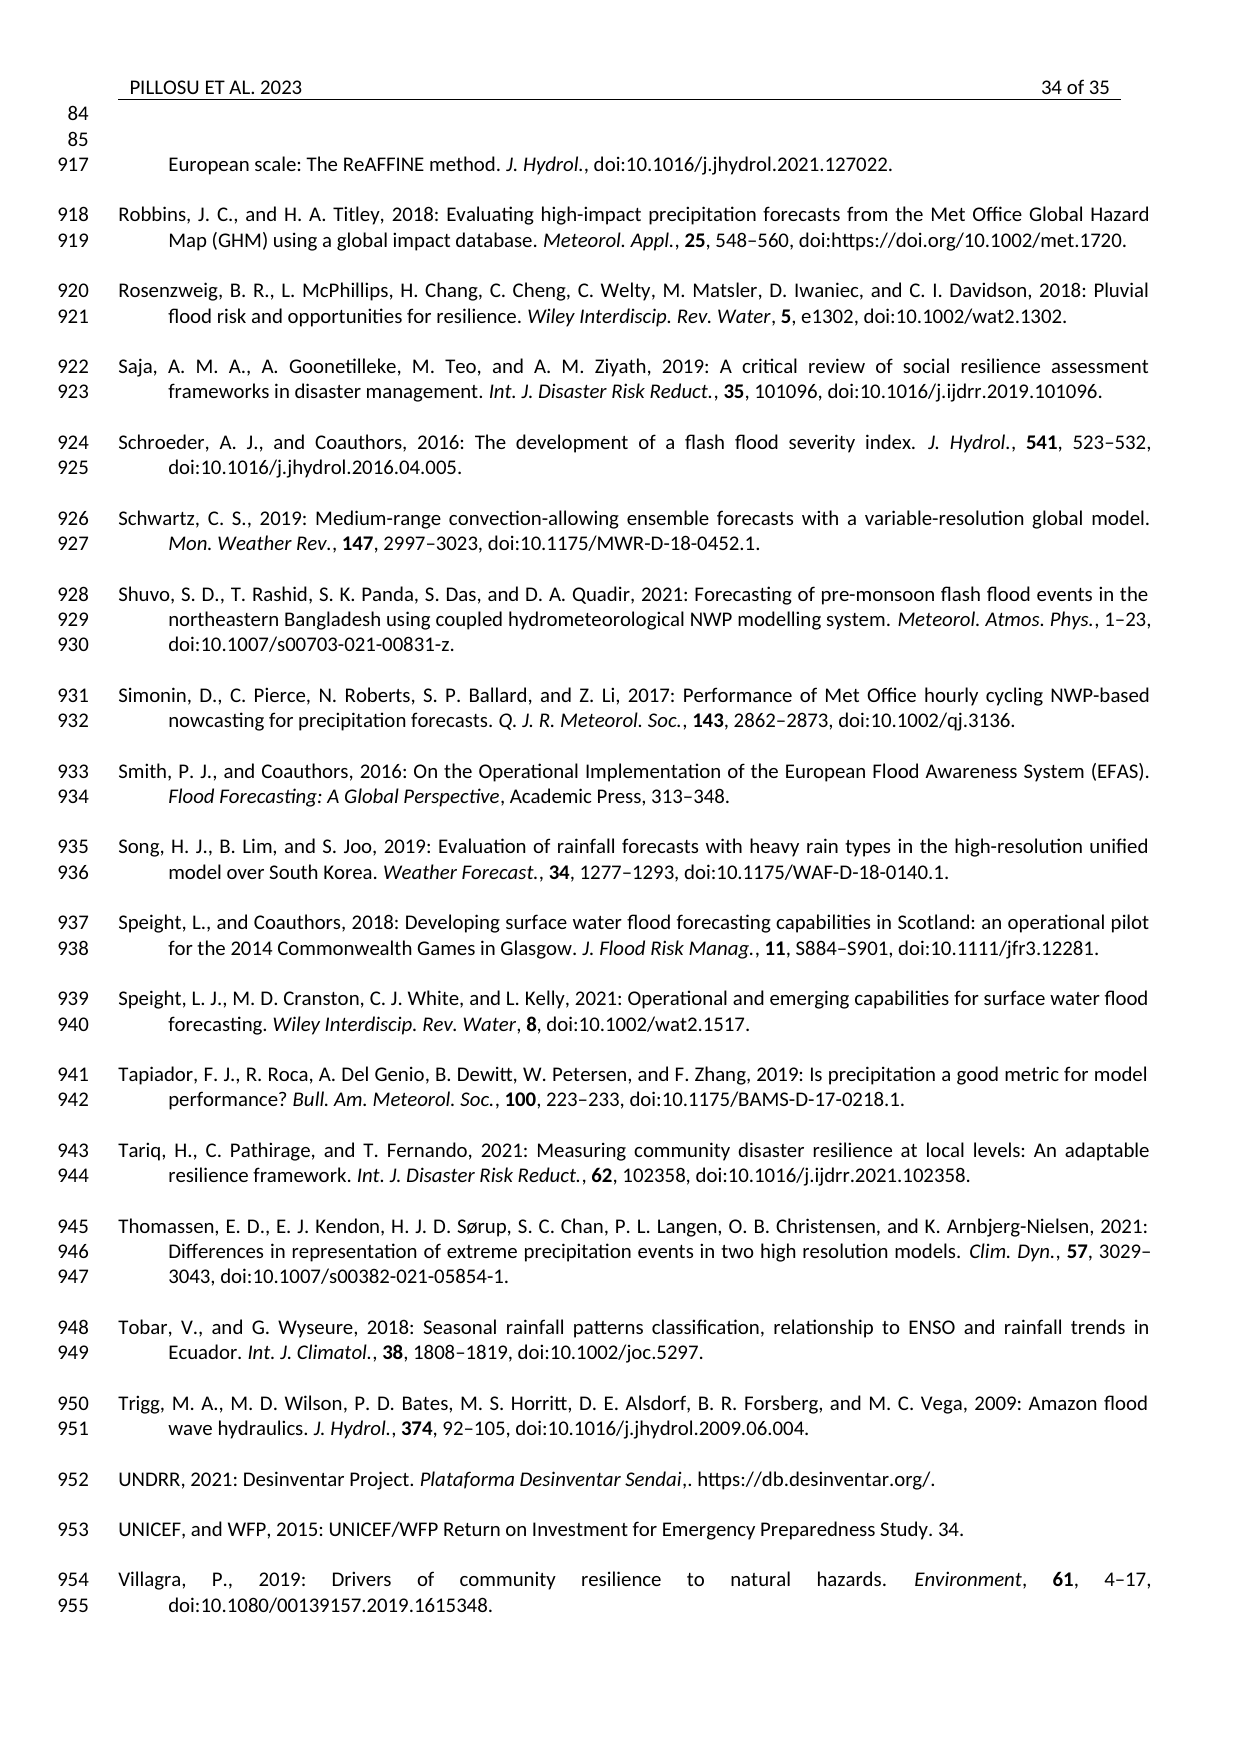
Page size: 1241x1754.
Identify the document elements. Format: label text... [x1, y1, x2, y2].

text Schroeder, A. J., and Coauthors, 2016: The development of a flash flood severity index. J. Hydrol., 541, 523–532, doi:10.1016/j.jhydrol.2016.04.005. [118, 429, 1152, 480]
text UNDRR, 2021: Desinventar Project. Plataforma Desinventar Sendai,. https://db.desinventar.org/. [118, 1466, 1152, 1491]
text UNICEF, and WFP, 2015: UNICEF/WFP Return on Investment for Emergency Preparedness Study. 34. [118, 1516, 1152, 1542]
text Robbins, J. C., and H. A. Titley, 2018: Evaluating high-impact precipitation forecasts from the Met Office Global Hazard Map (GHM) using a global impact database. Meteorol. Appl., 25, 548–560, doi:https://doi.org/10.1002/met.1720. [118, 202, 1152, 252]
text Shuvo, S. D., T. Rashid, S. K. Panda, S. Das, and D. A. Quadir, 2021: Forecasting of pre-monsoon flash flood events in the northeastern Bangladesh using coupled hydrometeorological NWP modelling system. Meteorol. Atmos. Phys., 1–23, doi:10.1007/s00703-021-00831-z. [118, 581, 1152, 657]
text Smith, P. J., and Coauthors, 2016: On the Operational Implementation of the European Flood Awareness System (EFAS). Flood Forecasting: A Global Perspective, Academic Press, 313–348. [118, 758, 1152, 809]
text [118, 151, 1152, 177]
text Villagra, P., 2019: Drivers of community resilience to natural hazards. Environment, 61, 4–17, doi:10.1080/00139157.2019.1615348. [118, 1567, 1152, 1617]
text Tobar, V., and G. Wyseure, 2018: Seasonal rainfall patterns classification, relationship to ENSO and rainfall trends in Ecuador. Int. J. Climatol., 38, 1808–1819, doi:10.1002/joc.5297. [118, 1314, 1152, 1365]
text Song, H. J., B. Lim, and S. Joo, 2019: Evaluation of rainfall forecasts with heavy rain types in the high-resolution unified model over South Korea. Weather Forecast., 34, 1277–1293, doi:10.1175/WAF-D-18-0140.1. [118, 834, 1152, 884]
text Tariq, H., C. Pathirage, and T. Fernando, 2021: Measuring community disaster resilience at local levels: An adaptable resilience framework. Int. J. Disaster Risk Reduct., 62, 102358, doi:10.1016/j.ijdrr.2021.102358. [118, 1137, 1152, 1188]
text Speight, L., and Coauthors, 2018: Developing surface water flood forecasting capabilities in Scotland: an operational pilot for the 2014 Commonwealth Games in Glasgow. J. Flood Risk Manag., 11, S884–S901, doi:10.1111/jfr3.12281. [118, 909, 1152, 960]
text Schwartz, C. S., 2019: Medium-range convection-allowing ensemble forecasts with a variable-resolution global model. Mon. Weather Rev., 147, 2997–3023, doi:10.1175/MWR-D-18-0452.1. [118, 505, 1152, 556]
text Saja, A. M. A., A. Goonetilleke, M. Teo, and A. M. Ziyath, 2019: A critical review of social resilience assessment frameworks in disaster management. Int. J. Disaster Risk Reduct., 35, 101096, doi:10.1016/j.ijdrr.2019.101096. [118, 353, 1152, 404]
text Speight, L. J., M. D. Cranston, C. J. White, and L. Kelly, 2021: Operational and emerging capabilities for surface water flood forecasting. Wiley Interdiscip. Rev. Water, 8, doi:10.1002/wat2.1517. [118, 985, 1152, 1036]
text Trigg, M. A., M. D. Wilson, P. D. Bates, M. S. Horritt, D. E. Alsdorf, B. R. Forsberg, and M. C. Vega, 2009: Amazon flood wave hydraulics. J. Hydrol., 374, 92–105, doi:10.1016/j.jhydrol.2009.06.004. [118, 1390, 1152, 1441]
text Simonin, D., C. Pierce, N. Roberts, S. P. Ballard, and Z. Li, 2017: Performance of Met Office hourly cycling NWP-based nowcasting for precipitation forecasts. Q. J. R. Meteorol. Soc., 143, 2862–2873, doi:10.1002/qj.3136. [118, 682, 1152, 733]
text Thomassen, E. D., E. J. Kendon, H. J. D. Sørup, S. C. Chan, P. L. Langen, O. B. Christensen, and K. Arnbjerg-Nielsen, 2021: Differences in representation of extreme precipitation events in two high resolution models. Clim. Dyn., 57, 3029–3043, doi:10.1007/s00382-021-05854-1. [118, 1213, 1152, 1289]
text Rosenzweig, B. R., L. McPhillips, H. Chang, C. Cheng, C. Welty, M. Matsler, D. Iwaniec, and C. I. Davidson, 2018: Pluvial flood risk and opportunities for resilience. Wiley Interdiscip. Rev. Water, 5, e1302, doi:10.1002/wat2.1302. [118, 277, 1152, 328]
text Tapiador, F. J., R. Roca, A. Del Genio, B. Dewitt, W. Petersen, and F. Zhang, 2019: Is precipitation a good metric for model performance? Bull. Am. Meteorol. Soc., 100, 223–233, doi:10.1175/BAMS-D-17-0218.1. [118, 1061, 1152, 1112]
